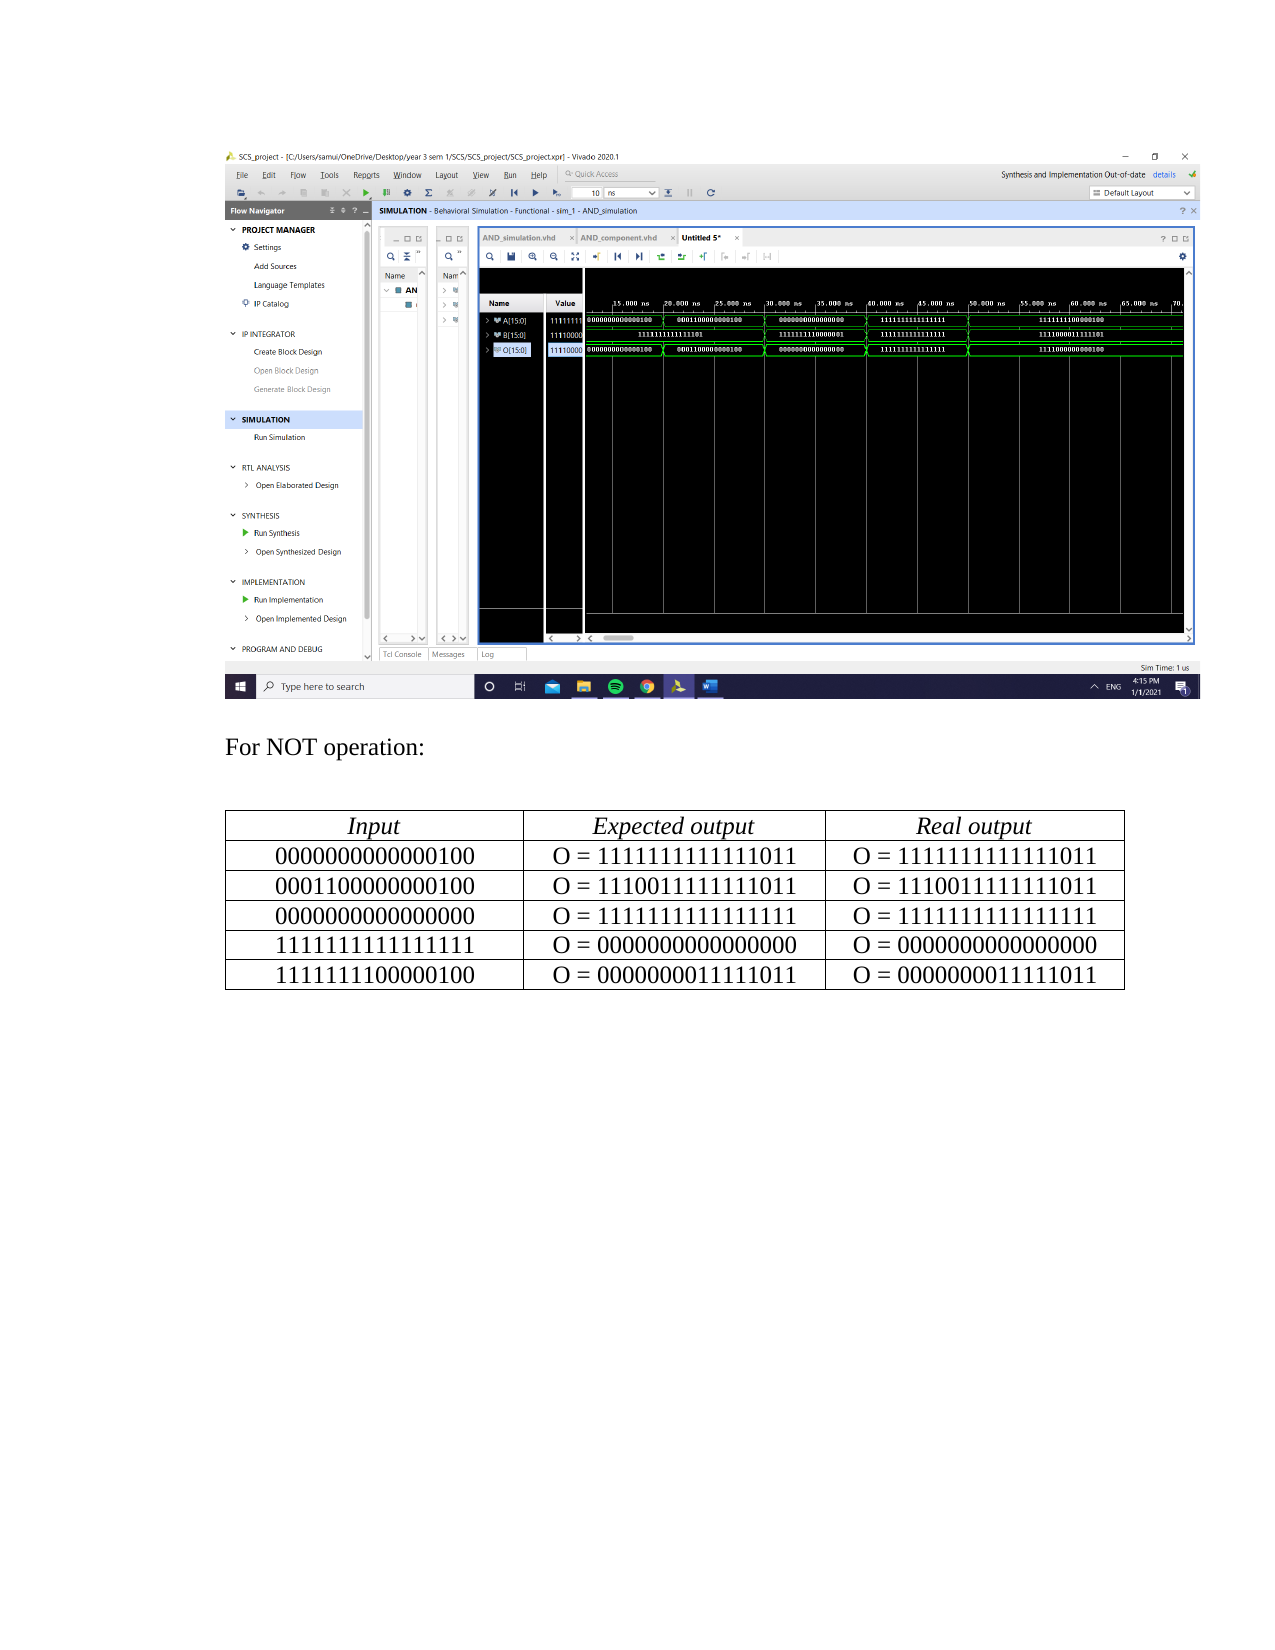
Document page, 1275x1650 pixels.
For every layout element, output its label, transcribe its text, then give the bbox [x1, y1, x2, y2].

table_cell O = 1111111111111011 [524, 841, 825, 870]
table_cell O = 1111111111111011 [826, 841, 1124, 870]
table_cell O = 0000000011111011 [524, 960, 825, 989]
table_cell O = 1111111111111111 [524, 901, 825, 929]
table_cell O = 1110011111111011 [524, 871, 825, 900]
table_cell O = 1110011111111011 [826, 871, 1124, 900]
table_cell 1111111100000100 [226, 960, 523, 989]
picture [225, 150, 1200, 699]
table_cell O = 1111111111111111 [826, 901, 1124, 929]
table_cell 1111111111111111 [226, 931, 523, 959]
table_cell O = 0000000000000000 [524, 931, 825, 959]
table_header Real output [826, 811, 1124, 840]
table_cell 0001100000000100 [226, 871, 523, 900]
table_header Expected output [524, 811, 825, 840]
table_cell O = 0000000011111011 [826, 960, 1124, 989]
table_header Input [226, 811, 523, 840]
list For NOT operation: [225, 732, 1125, 760]
table_cell 0000000000000000 [226, 901, 523, 929]
table_cell 0000000000000100 [226, 841, 523, 870]
table_cell O = 0000000000000000 [826, 931, 1124, 959]
